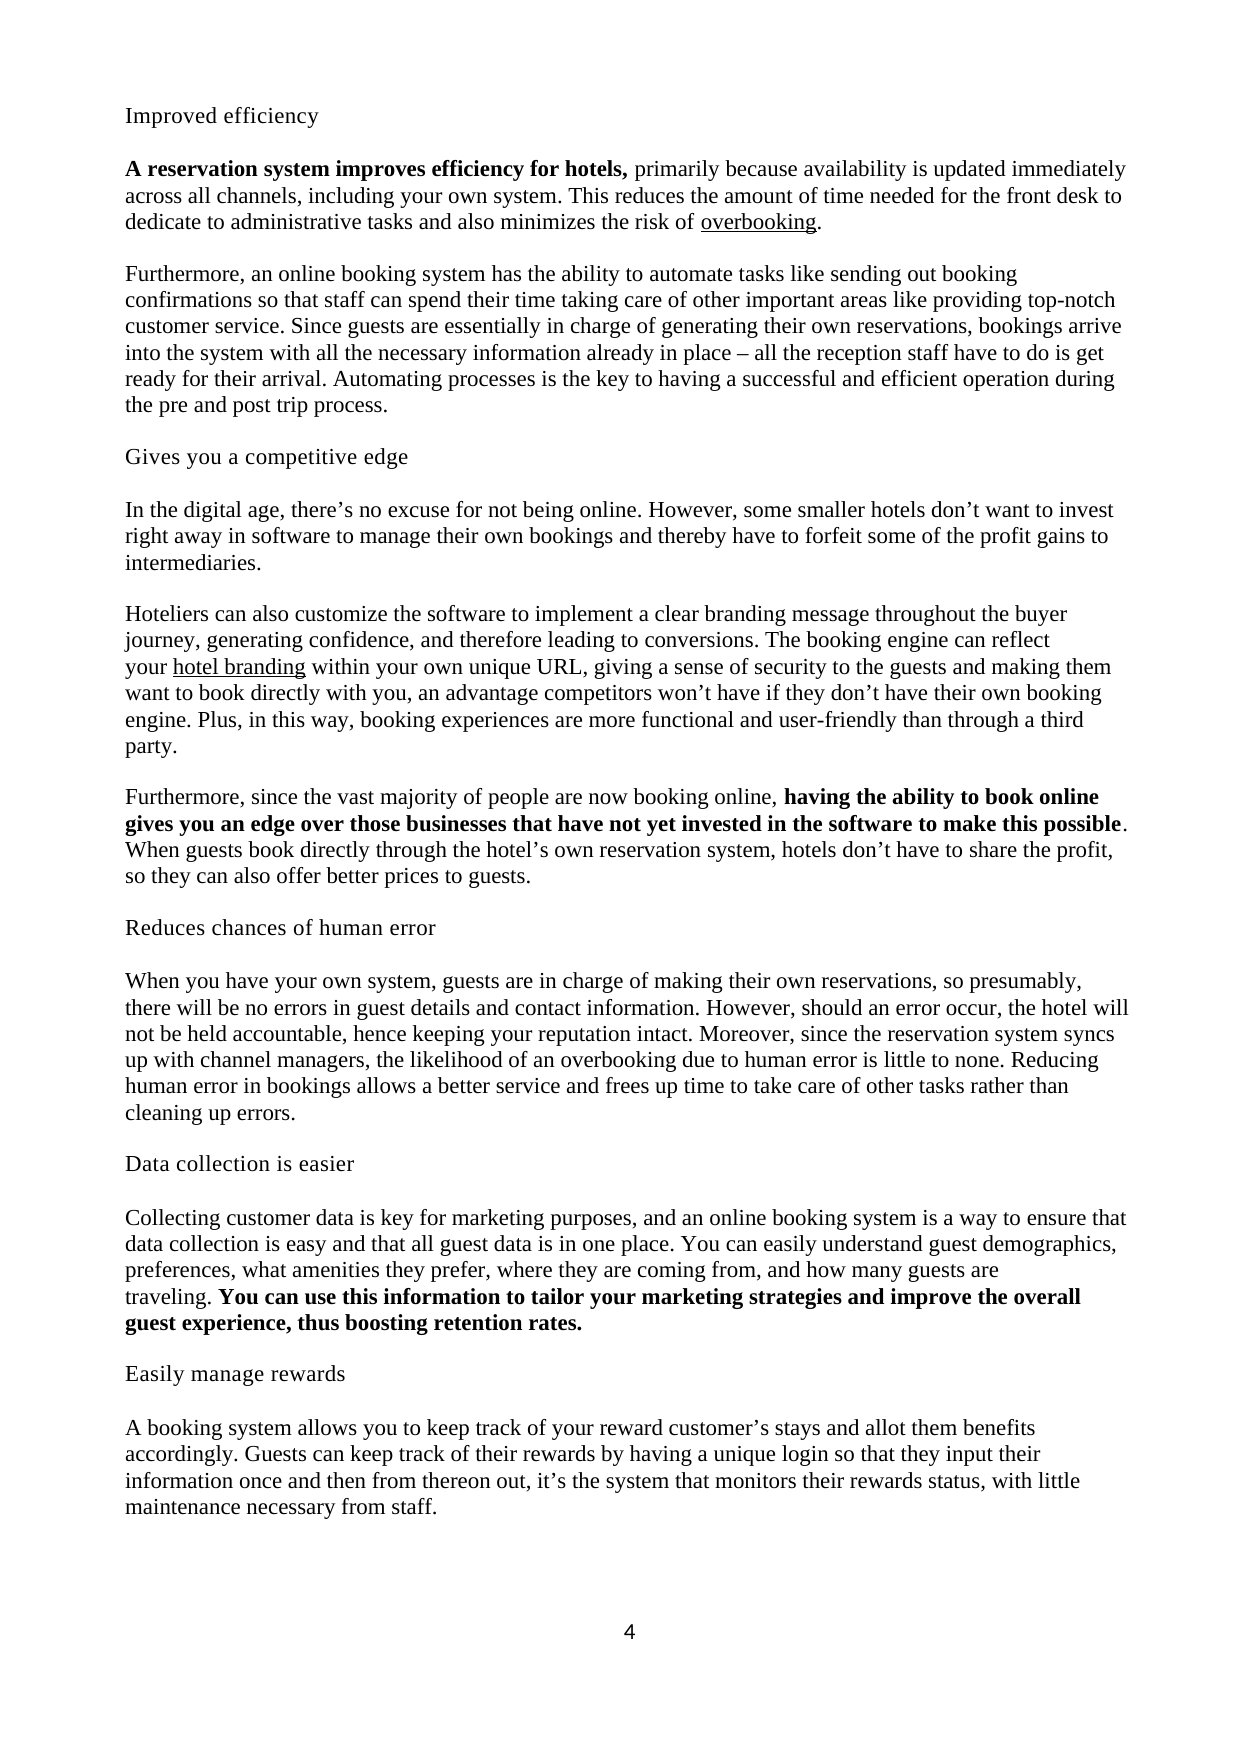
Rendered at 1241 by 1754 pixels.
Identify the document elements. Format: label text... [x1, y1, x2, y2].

text Furthermore, an online booking system has the ability to automate tasks like sending out booking confirmations so that staff can spend their time taking care of other important areas like providing top-notch customer service. Since guests are essentially in charge of generating their own reservations, bookings arrive into the system with all the necessary information already in place – all the reception staff have to do is get ready for their arrival. Automating processes is the key to having a successful and efficient operation during the pre and post trip process. [125, 259, 1134, 418]
subtitle Gives you a competitive edge [125, 443, 1134, 469]
text When you have your own system, guests are in charge of making their own reservations, so presumably, there will be no errors in guest details and contact information. However, should an error occur, the hotel will not be held accountable, hence keeping your reputation intact. Moreover, since the reservation system syncs up with channel managers, the likelihood of an overbooking due to human error is little to none. Reducing human error in bookings allows a better service and frees up time to take care of other tasks rather than cleaning up errors. [125, 967, 1134, 1125]
subtitle Improved efficiency [125, 102, 1134, 128]
text Collecting customer data is key for marketing purposes, and an online booking system is a way to ensure that data collection is easy and that all guest data is in one place. You can easily understand guest demographics, preferences, what amenities they prefer, where they are coming from, and how many guests are traveling. You can use this information to tailor your marketing strategies and improve the overall guest experience, thus boosting retention rates. [125, 1204, 1134, 1336]
text A booking system allows you to keep track of your reward customer’s stays and allot them benefits accordingly. Guests can keep track of their rewards by having a unique login so that they input their information once and then from thereon out, it’s the system that monitors their rewards status, with little maintenance necessary from staff. [125, 1414, 1134, 1519]
text Furthermore, since the vast majority of people are now booking online, having the ability to book online gives you an edge over those businesses that have not yet invested in the software to make this possible. When guests book directly through the hotel’s own reservation system, hotels don’t have to share the profit, so they can also offer better prices to guests. [125, 783, 1134, 889]
text Hoteliers can also customize the software to implement a clear branding message throughout the buyer journey, generating confidence, and therefore leading to conversions. The booking engine can reflect your hotel branding within your own unique URL, giving a sense of security to the guests and making them want to book directly with you, an advantage competitors won’t have if they don’t have their own booking engine. Plus, in this way, booking experiences are more functional and user-friendly than through a third party. [125, 600, 1134, 758]
subtitle Easily manage rewards [125, 1361, 1134, 1387]
subtitle Reduces chances of human error [125, 914, 1134, 940]
text In the digital age, there’s no excuse for not being online. However, some smaller hotels don’t want to invest right away in software to manage their own bookings and thereby have to forfeit some of the profit gains to intermediaries. [125, 496, 1134, 575]
text A reservation system improves efficiency for hotels, primarily because availability is updated immediately across all channels, including your own system. This reduces the amount of time needed for the front desk to dedicate to administrative tasks and also minimizes the risk of overbooking. [125, 156, 1134, 234]
subtitle Data collection is easier [125, 1150, 1134, 1177]
